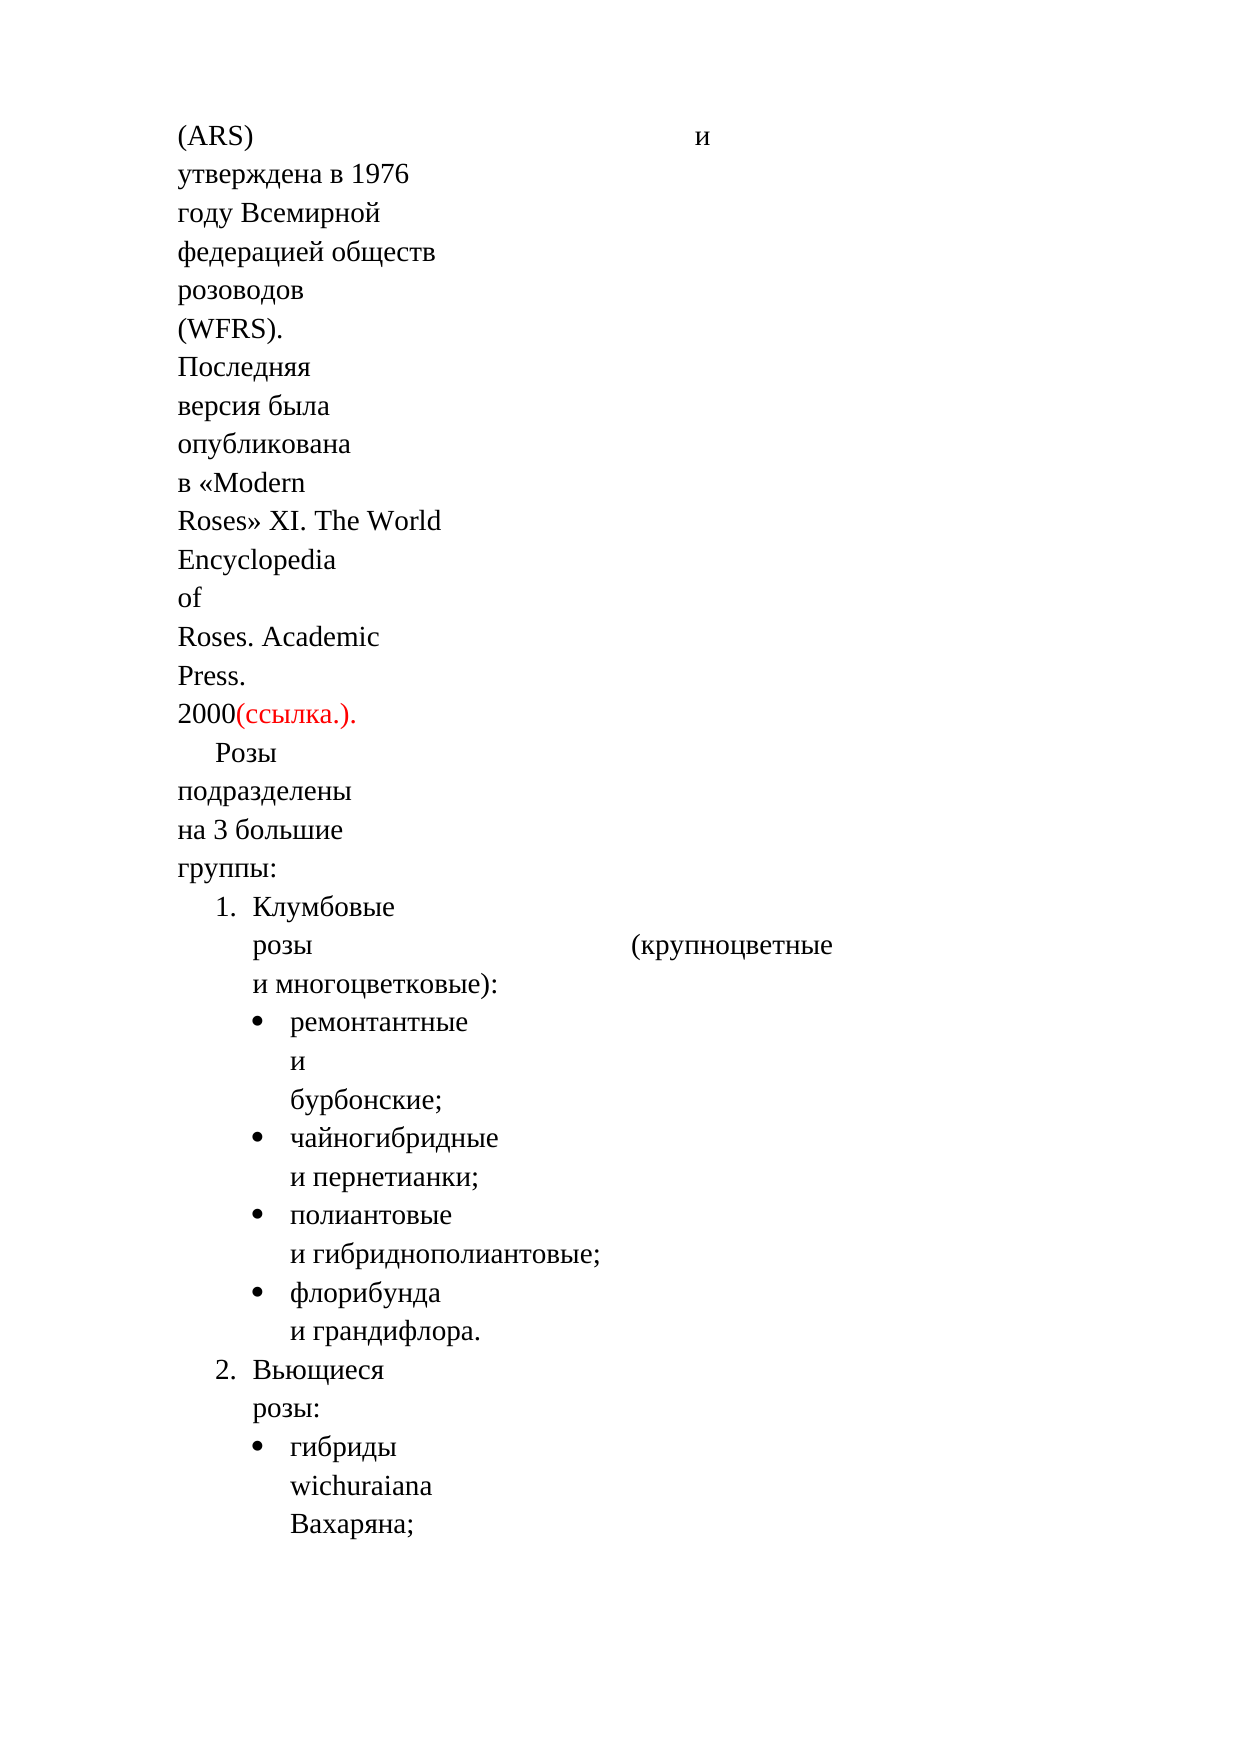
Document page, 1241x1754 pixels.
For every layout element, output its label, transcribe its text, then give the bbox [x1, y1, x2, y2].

list гибриды 170 wichuraiana Высота Вахаряна; [252, 1429, 1152, 1540]
list Клумбовые продолжительное Цветение кожистыми розы (крупноцветные до и многоцветковые): [215, 889, 1152, 999]
list чайногибридные глазком окраску и пернетианки; [252, 1120, 1152, 1192]
list ремонтантные тона роста и лепестка бурбонские; [252, 1004, 1152, 1115]
text Розы просто подразделены Blue на 3 большие рапсодия группы: [177, 735, 1152, 884]
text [177, 118, 1152, 730]
list флорибунда цветки очень Крупные и грандифлора. [252, 1275, 1152, 1347]
list полиантовые Раскрывшись малиново неоднородной и гибриднополиантовые; [252, 1197, 1152, 1270]
list Вьющиеся заметить Ее розы: [215, 1352, 1152, 1424]
